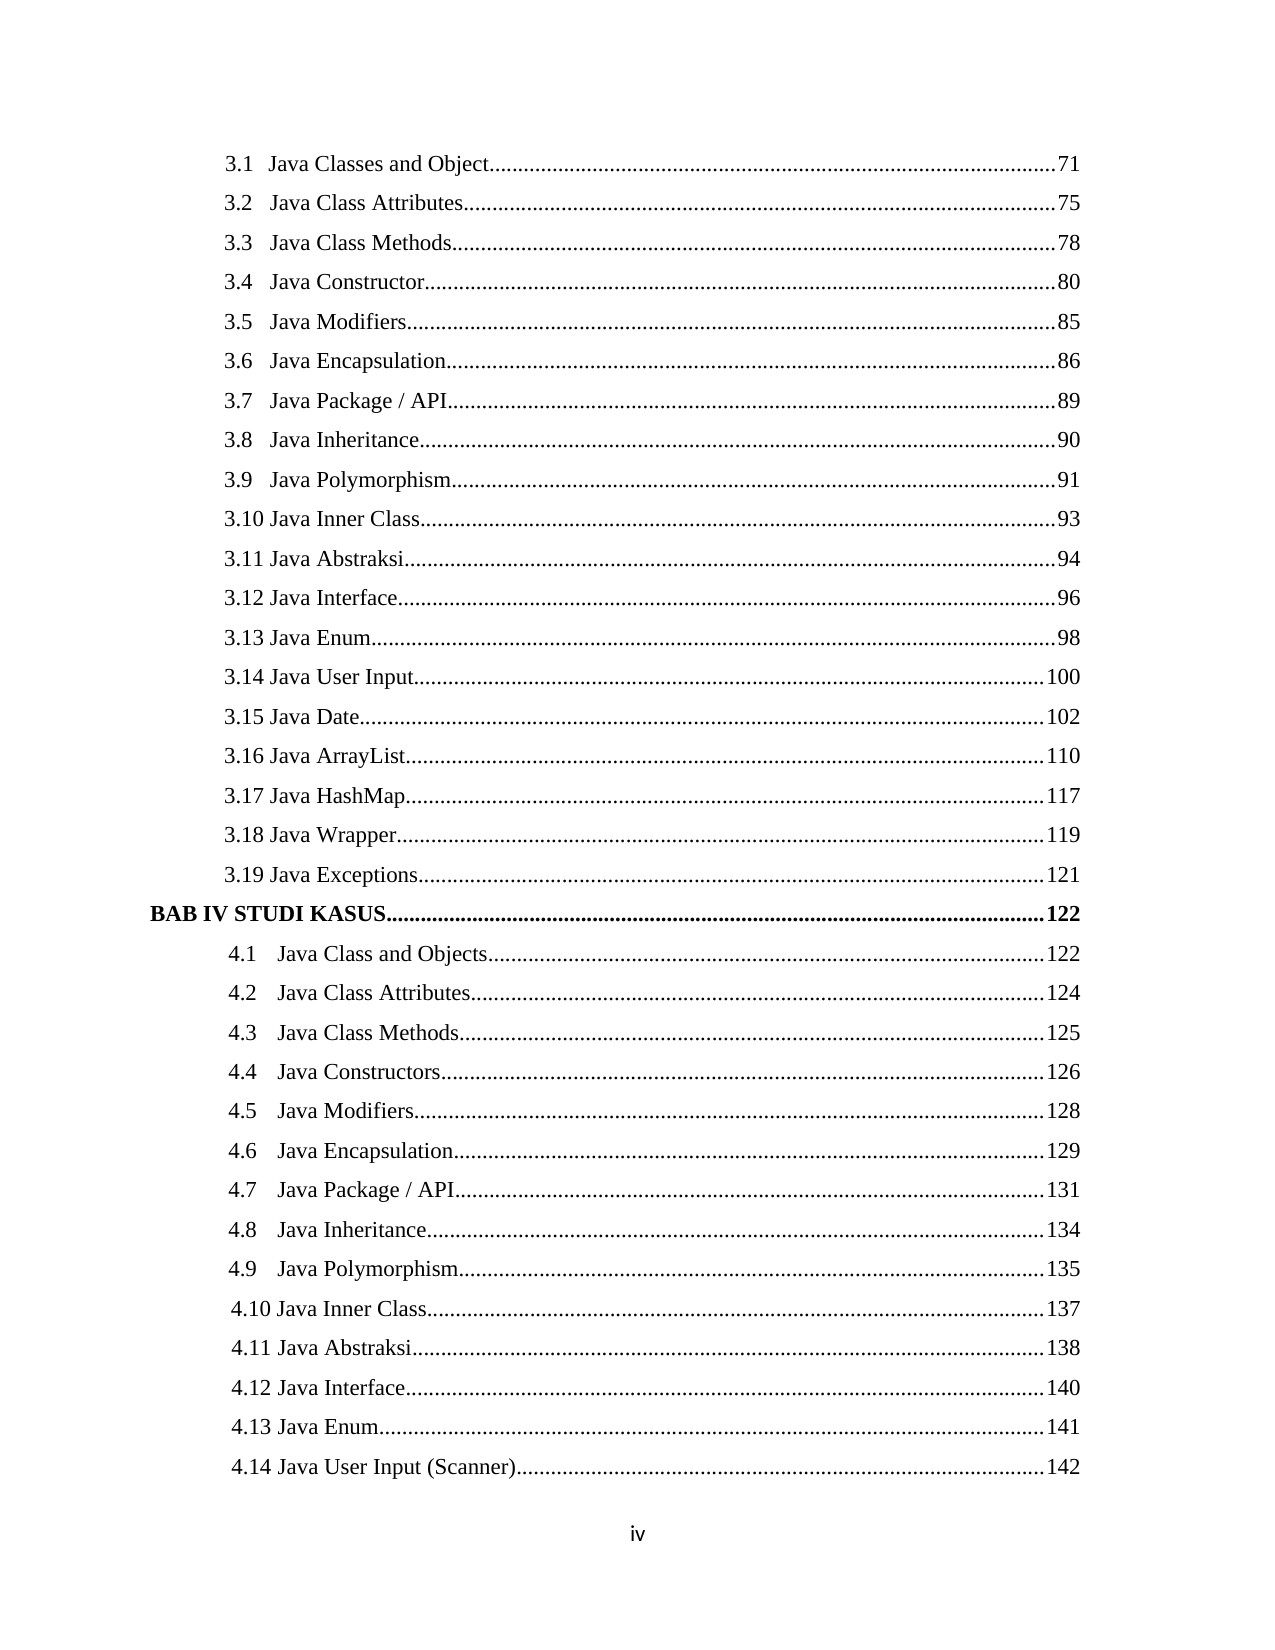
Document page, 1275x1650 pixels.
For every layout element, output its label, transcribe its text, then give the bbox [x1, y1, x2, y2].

list Java Constructors 126 [228, 1058, 1125, 1084]
list BAB IV STUDI KASUS 122 [150, 900, 1125, 926]
list 3.4 Java Constructor 80 [224, 268, 1125, 295]
list Java Interface 140 [231, 1374, 1125, 1400]
list 4.10 Java Inner Class 137 [225, 1295, 1125, 1321]
list 3.6 Java Encapsulation 86 [224, 347, 1125, 374]
list 3.16 Java ArrayList 110 [224, 742, 1125, 768]
list Java Class Attributes 124 [228, 979, 1125, 1005]
list Java Classes and Object 71 [225, 150, 1125, 176]
list 3.11 Java Abstraksi 94 [224, 545, 1125, 571]
list 3.9 Java Polymorphism 91 [224, 466, 1125, 492]
list Java Modifiers 128 [228, 1097, 1125, 1124]
list Java Enum 141 [231, 1413, 1125, 1440]
list Java Class and Objects 122 [228, 939, 1125, 966]
list 3.14 Java User Input 100 [224, 663, 1125, 689]
list Java User Input (Scanner) 142 [231, 1453, 1125, 1479]
list 3.17 Java HashMap 117 [224, 782, 1125, 808]
list 3.18 Java Wrapper 119 [224, 821, 1125, 847]
list 3.19 Java Exceptions 121 [224, 861, 1125, 887]
list 3.2 Java Class Attributes 75 [224, 189, 1125, 216]
list 3.8 Java Inheritance 90 [224, 426, 1125, 453]
list Java Inheritance 134 [228, 1216, 1125, 1242]
list Java Polymorphism 135 [228, 1255, 1125, 1282]
list 3.10 Java Inner Class 93 [224, 505, 1125, 532]
list 3.3 Java Class Methods 78 [224, 229, 1125, 255]
list Java Class Methods 125 [228, 1018, 1125, 1045]
list 3.15 Java Date 102 [224, 703, 1125, 729]
list 3.13 Java Enum 98 [224, 624, 1125, 650]
list 3.7 Java Package / API 89 [224, 387, 1125, 413]
list Java Abstraksi 138 [231, 1334, 1125, 1361]
list 3.12 Java Interface 96 [224, 584, 1125, 611]
list Java Package / API 131 [228, 1176, 1125, 1203]
list Java Encapsulation 129 [228, 1137, 1125, 1163]
list 3.5 Java Modifiers 85 [224, 308, 1125, 334]
